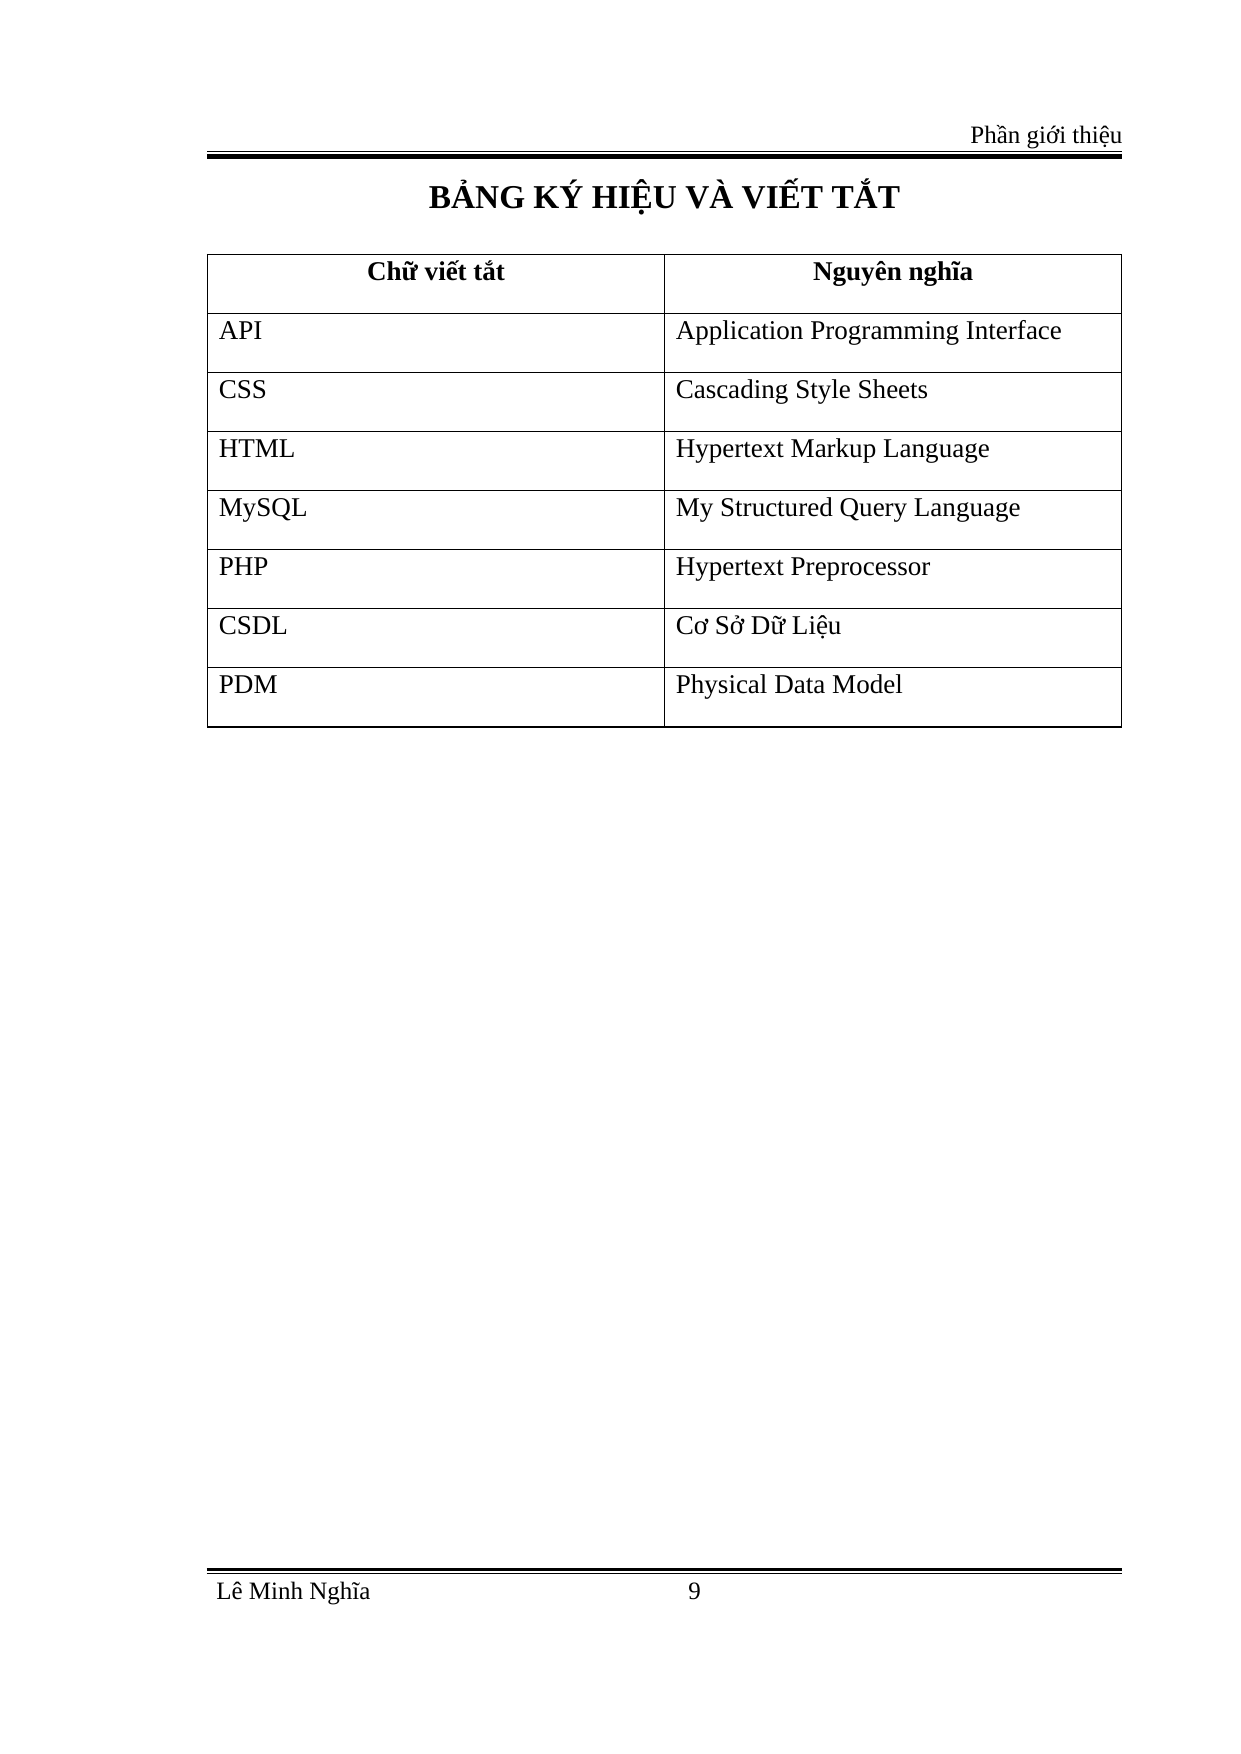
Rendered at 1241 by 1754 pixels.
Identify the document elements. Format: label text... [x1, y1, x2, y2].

table_cell Cascading Style Sheets [665, 373, 1121, 431]
table_cell Hypertext Markup Language [665, 432, 1121, 490]
table_cell MySQL [208, 491, 664, 549]
table_header Nguyên nghĩa [665, 255, 1121, 313]
table_cell Application Programming Interface [665, 314, 1121, 372]
table_cell Cơ Sở Dữ Liệu [665, 609, 1121, 667]
table_cell API [208, 314, 664, 372]
table_cell PDM [208, 668, 664, 726]
table_header Chữ viết tắt [208, 255, 664, 313]
table_cell Hypertext Preprocessor [665, 550, 1121, 608]
subtitle BẢNG KÝ HIỆU VÀ VIẾT TẮT [207, 177, 1122, 216]
table_cell CSDL [208, 609, 664, 667]
table_cell PHP [208, 550, 664, 608]
table_cell HTML [208, 432, 664, 490]
table_cell Physical Data Model [665, 668, 1121, 726]
table_cell CSS [208, 373, 664, 431]
table_cell My Structured Query Language [665, 491, 1121, 549]
